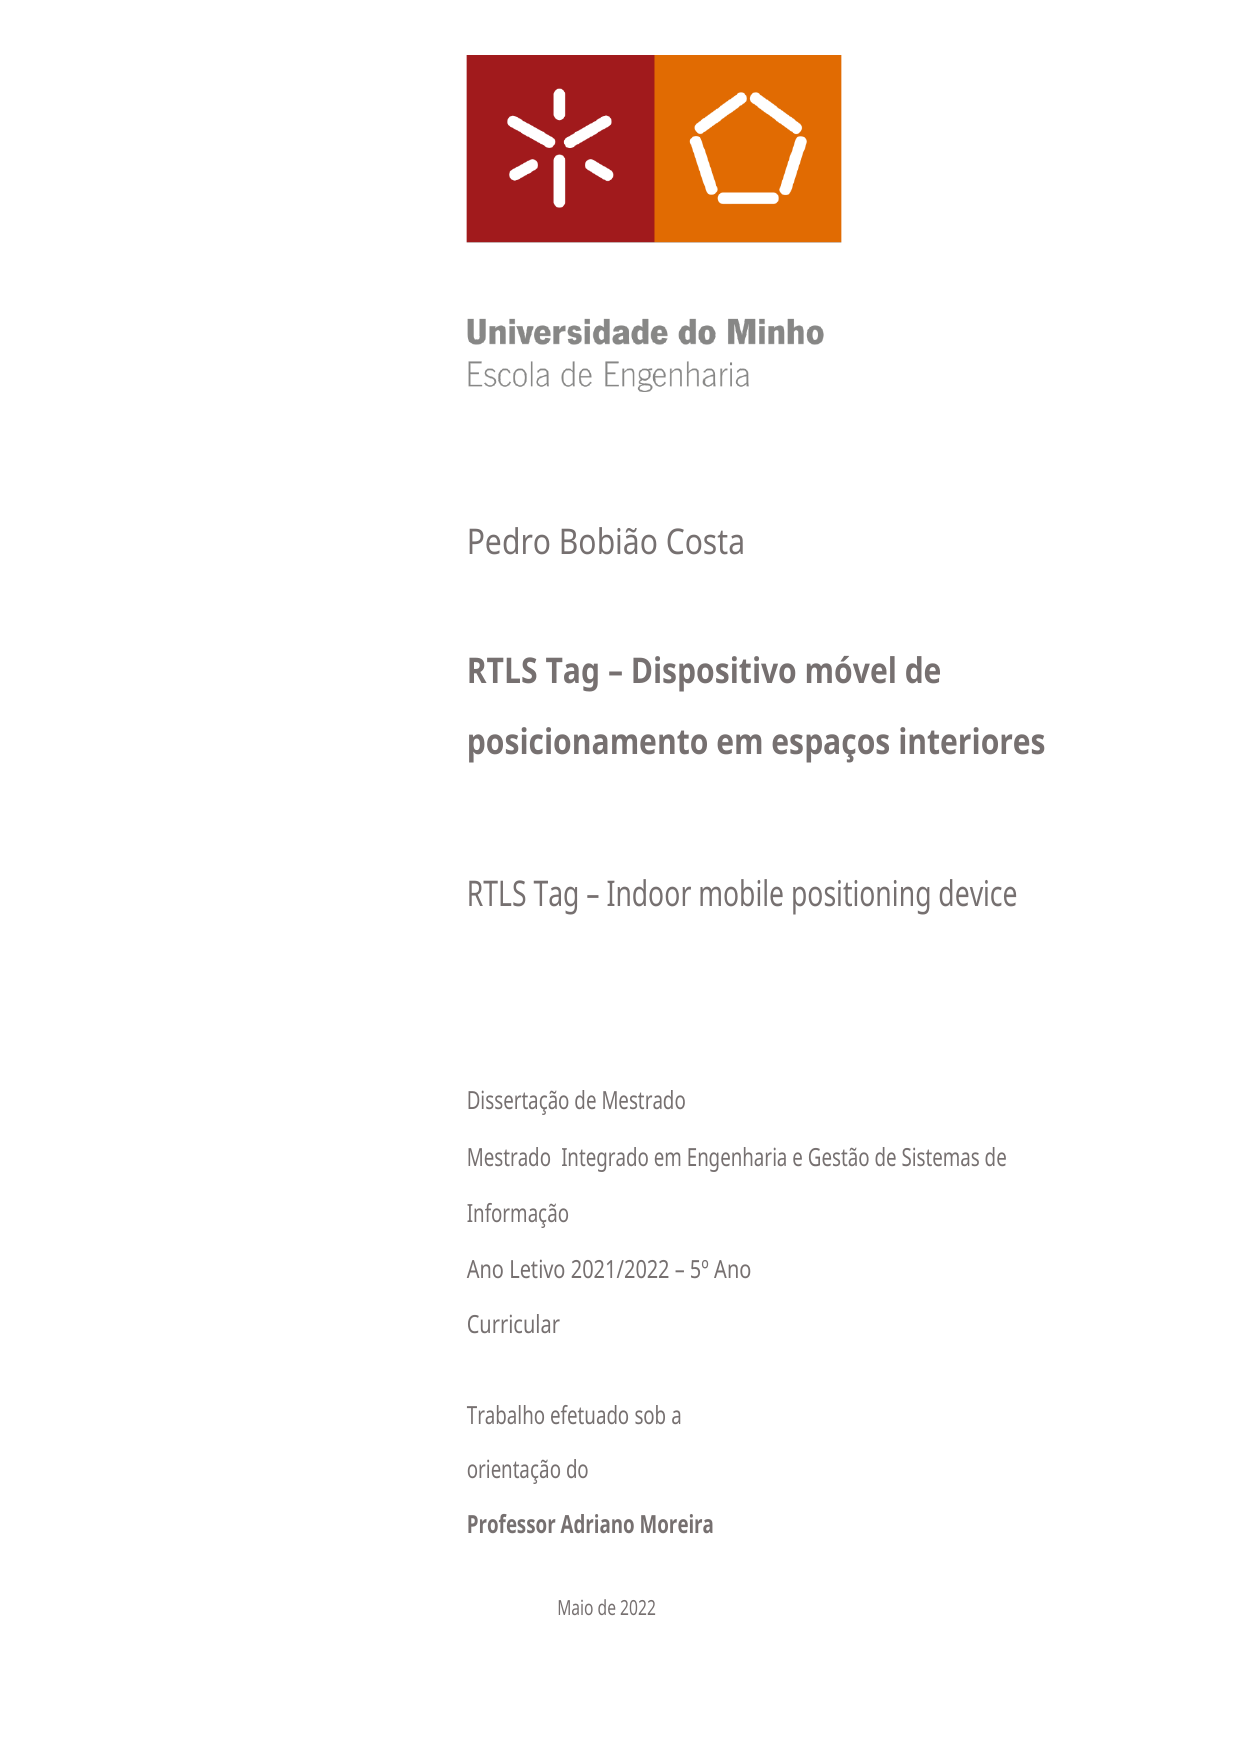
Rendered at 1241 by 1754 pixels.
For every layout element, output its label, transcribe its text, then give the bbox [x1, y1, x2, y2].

text RTLS Tag – Dispositivo móvel de posicionamento em espaços interiores [467, 645, 1077, 764]
picture [466, 55, 842, 392]
text Professor Adriano Moreira [467, 1507, 761, 1541]
text Ano Letivo 2021/2022 – 5º Ano Curricular [467, 1251, 838, 1341]
text Pedro Bobião Costa [467, 516, 1077, 564]
text Mestrado Integrado em Engenharia e Gestão de Sistemas de Informação [467, 1139, 1068, 1229]
text Trabalho efetuado sob a orientação do [467, 1397, 761, 1486]
text Dissertação de Mestrado [467, 1083, 713, 1117]
text RTLS Tag – Indoor mobile positioning device [467, 868, 1077, 916]
